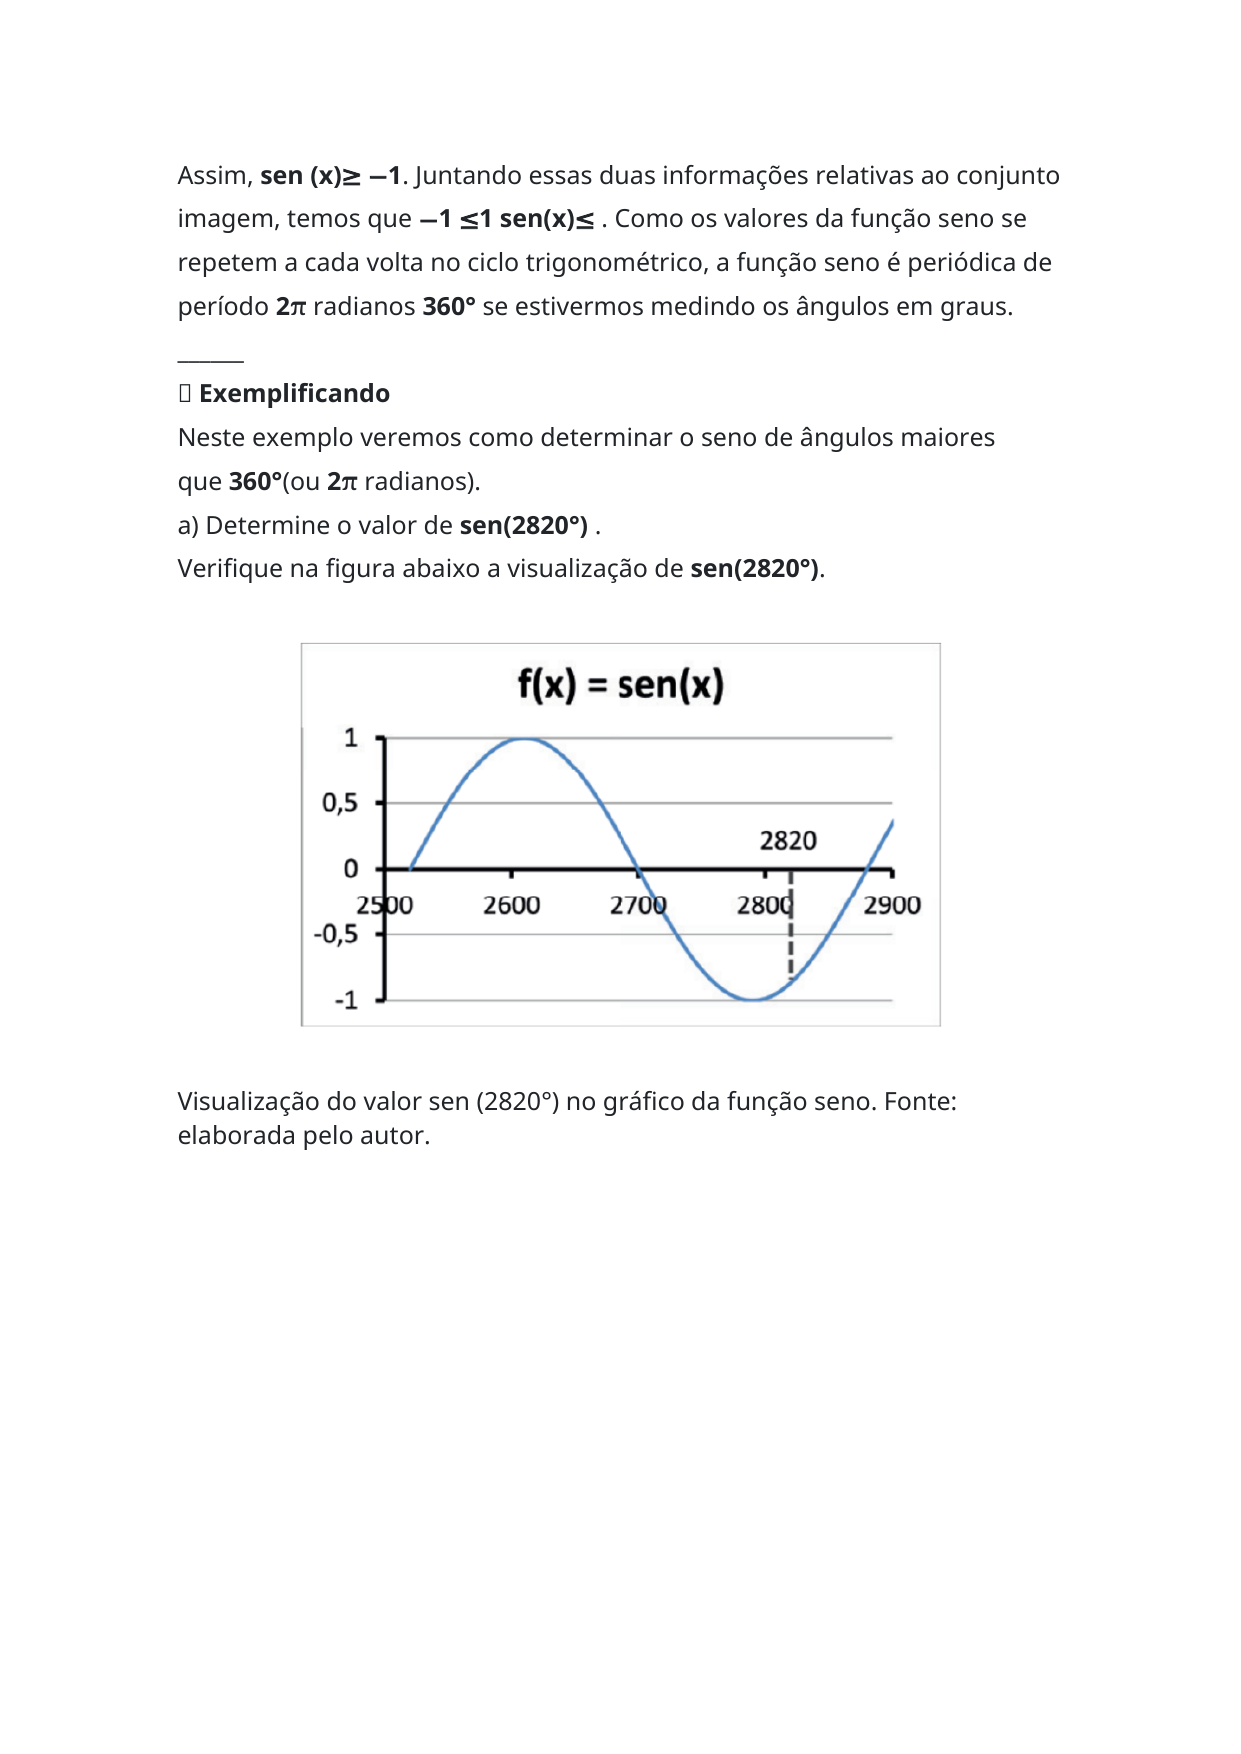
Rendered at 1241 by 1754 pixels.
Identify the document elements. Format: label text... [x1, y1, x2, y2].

text Neste exemplo veremos como determinar o seno de ângulos maiores que 360°(ou 2π radianos). [177, 410, 1063, 498]
text 📝 Exemplificando [177, 366, 1063, 410]
text a) Determine o valor de sen(2820°) . [177, 498, 1063, 541]
picture [177, 585, 1063, 1084]
text Verifique na figura abaixo a visualização de sen(2820°). [177, 541, 1063, 585]
text Assim, sen (x)≥ −1. Juntando essas duas informações relativas ao conjunto imagem, temos que −1 ≤1 sen(x)≤ . Como os valores da função seno se repetem a cada volta no ciclo trigonométrico, a função seno é periódica de período 2π radianos 360° se estivermos medindo os ângulos em graus. [177, 148, 1063, 323]
text ______ [177, 323, 1063, 366]
text Visualização do valor sen (2820°) no gráfico da função seno. Fonte: elaborada pelo autor.Ilustração que sen(300°) = − sen(60°). Fonte: elaborada pelo autor. [177, 1084, 1063, 1152]
